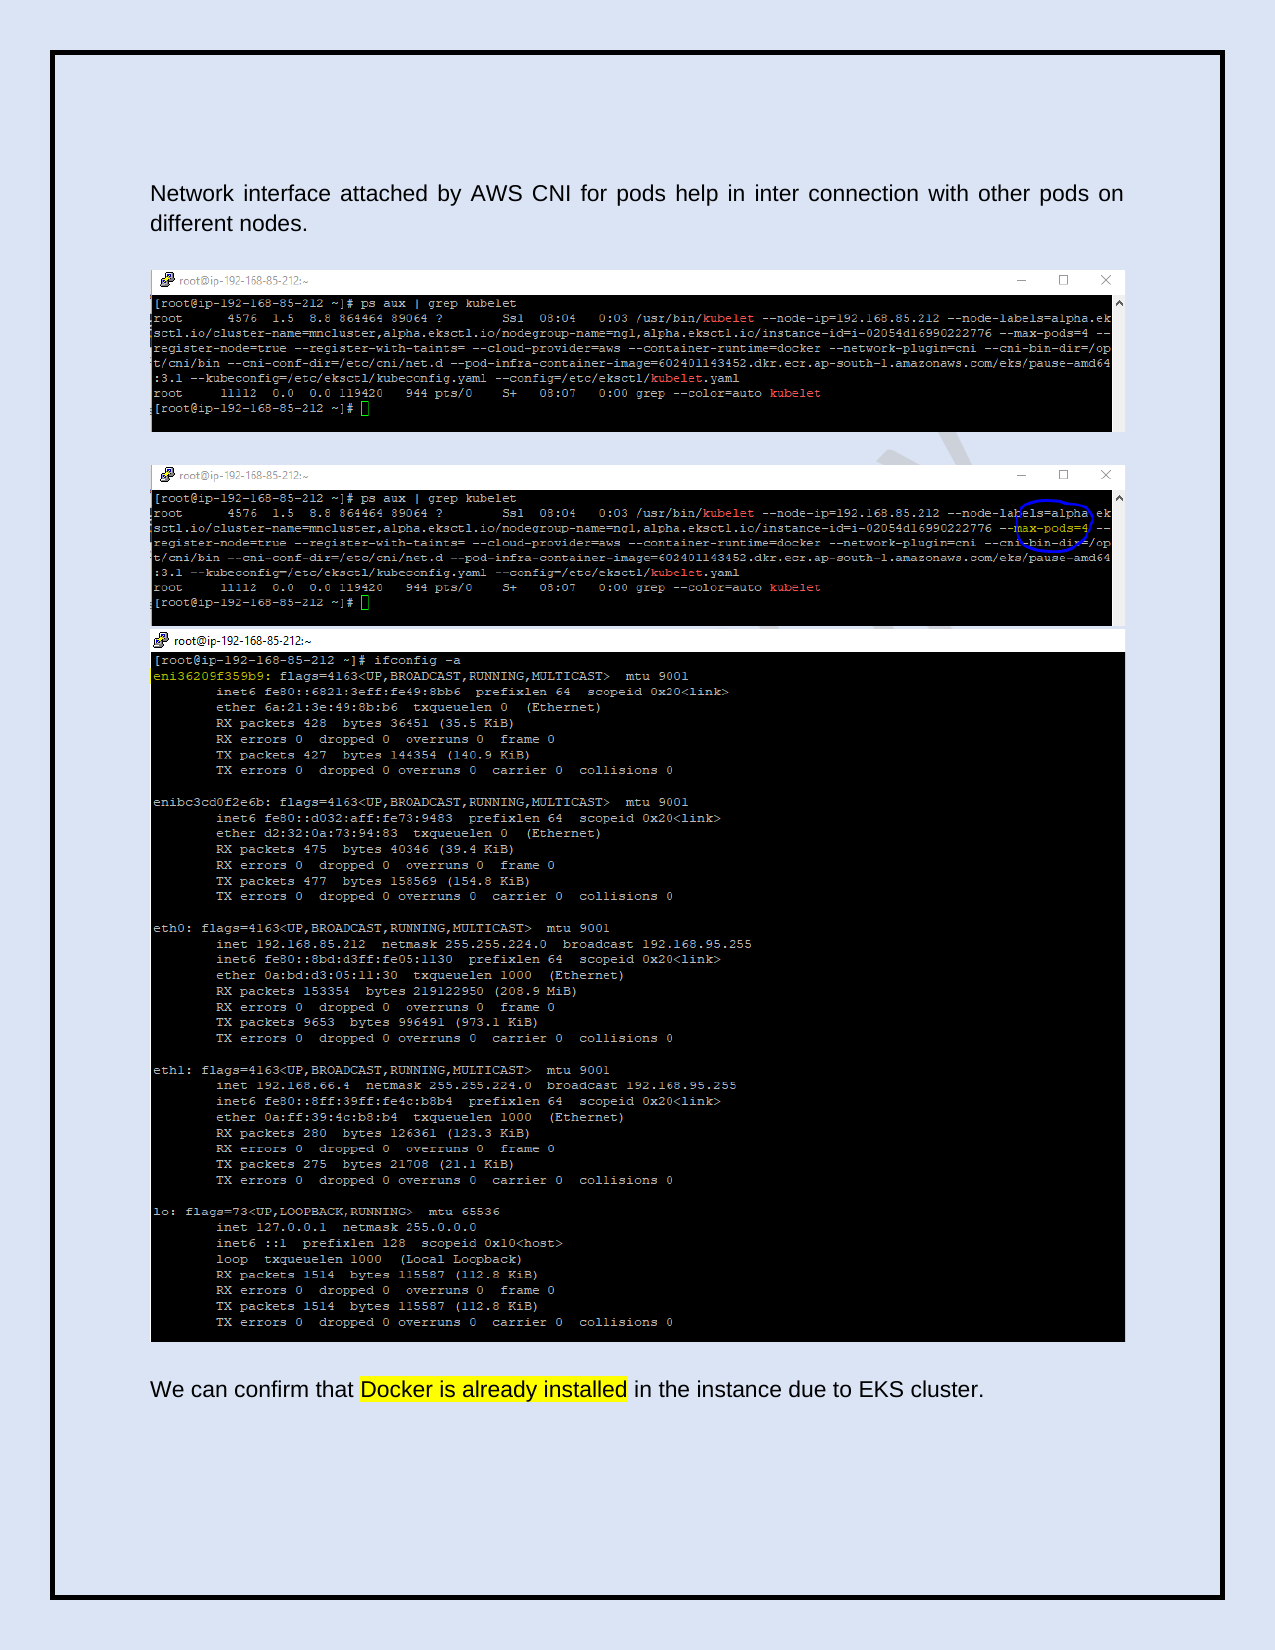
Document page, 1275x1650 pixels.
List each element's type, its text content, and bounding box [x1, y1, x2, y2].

text We can confirm that Docker is already installed in the instance due to EKS cluster. [150, 1376, 360, 1402]
picture [150, 629, 1125, 1342]
text We can confirm that Docker is already installed in the instance due to EKS cluster. [628, 1376, 1125, 1402]
picture [150, 270, 1125, 432]
text Network interface attached by AWS CNI for pods help in inter connection with other pods on different nodes. [150, 180, 1125, 237]
picture [150, 465, 1125, 626]
